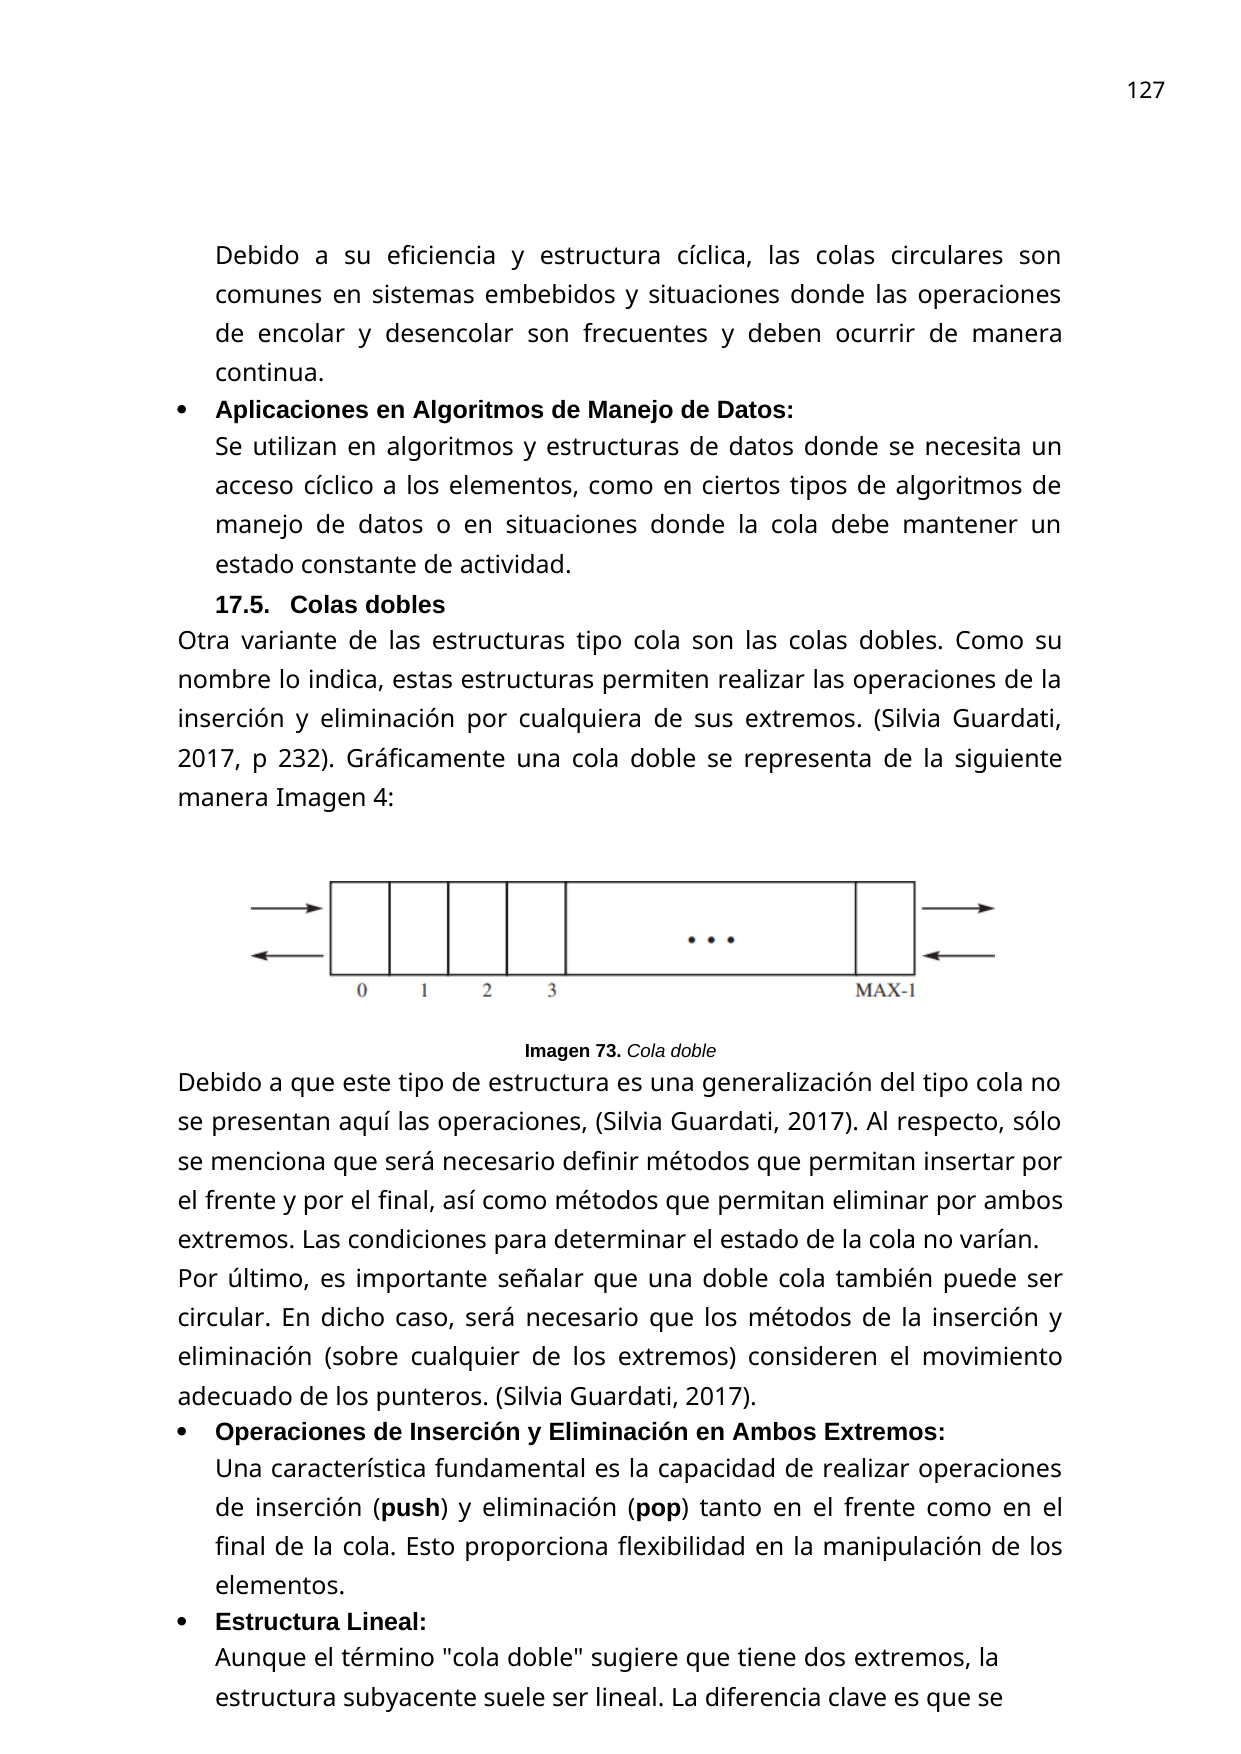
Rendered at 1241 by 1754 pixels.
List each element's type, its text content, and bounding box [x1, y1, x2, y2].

text Debido a que este tipo de estructura es una generalización del tipo cola no se presentan aquí las operaciones, (Silvia Guardati, 2017). Al respecto, sólo se menciona que será necesario definir métodos que permitan insertar por el frente y por el final, así como métodos que permitan eliminar por ambos extremos. Las condiciones para determinar el estado de la cola no varían. [177, 1065, 1063, 1256]
text Imagen 73. Cola doble [132, 1040, 1109, 1061]
subtitle Aplicaciones en Algoritmos de Manejo de Datos: [177, 394, 1165, 425]
text Debido a su eficiencia y estructura cíclica, las colas circulares son comunes en sistemas embebidos y situaciones donde las operaciones de encolar y desencolar son frecuentes y deben ocurrir de manera continua. [215, 238, 1063, 389]
subtitle Colas dobles [215, 590, 1165, 618]
text Se utilizan en algoritmos y estructuras de datos donde se necesita un acceso cíclico a los elementos, como en ciertos tipos de algoritmos de manejo de datos o en situaciones donde la cola debe mantener un estado constante de actividad. [215, 429, 1063, 580]
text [215, 1640, 1062, 1713]
subtitle Operaciones de Inserción y Eliminación en Ambos Extremos: [177, 1417, 1165, 1446]
picture [250, 881, 995, 998]
text Una característica fundamental es la capacidad de realizar operaciones de inserción (push) y eliminación (pop) tanto en el frente como en el final de la cola. Esto proporciona flexibilidad en la manipulación de los elementos. [215, 1450, 1063, 1602]
subtitle Estructura Lineal: [177, 1607, 1165, 1636]
text Por último, es importante señalar que una doble cola también puede ser circular. En dicho caso, será necesario que los métodos de la inserción y eliminación (sobre cualquier de los extremos) consideren el movimiento adecuado de los punteros. (Silvia Guardati, 2017). [177, 1261, 1063, 1412]
text Otra variante de las estructuras tipo cola son las colas dobles. Como su nombre lo indica, estas estructuras permiten realizar las operaciones de la inserción y eliminación por cualquiera de sus extremos. (Silvia Guardati, 2017, p 232). Gráficamente una cola doble se representa de la siguiente manera Imagen 4: [177, 623, 1063, 813]
